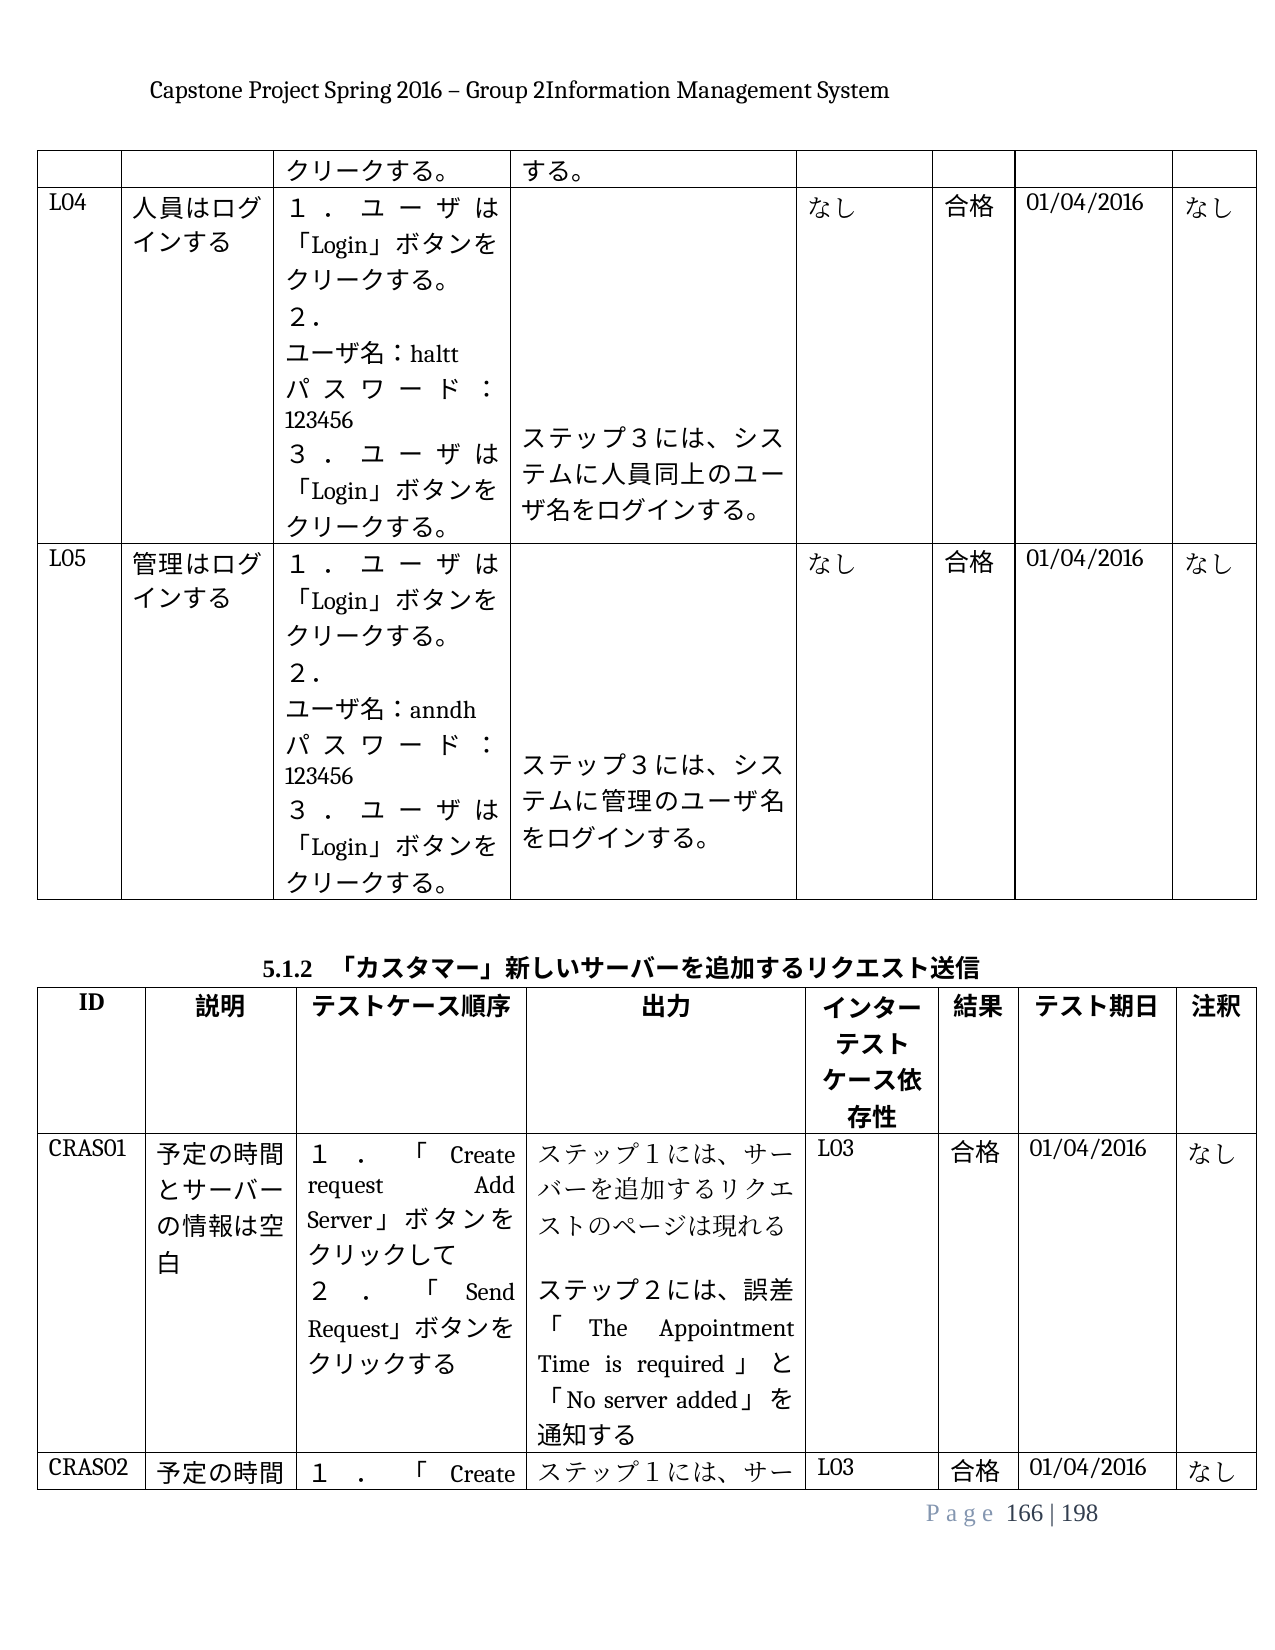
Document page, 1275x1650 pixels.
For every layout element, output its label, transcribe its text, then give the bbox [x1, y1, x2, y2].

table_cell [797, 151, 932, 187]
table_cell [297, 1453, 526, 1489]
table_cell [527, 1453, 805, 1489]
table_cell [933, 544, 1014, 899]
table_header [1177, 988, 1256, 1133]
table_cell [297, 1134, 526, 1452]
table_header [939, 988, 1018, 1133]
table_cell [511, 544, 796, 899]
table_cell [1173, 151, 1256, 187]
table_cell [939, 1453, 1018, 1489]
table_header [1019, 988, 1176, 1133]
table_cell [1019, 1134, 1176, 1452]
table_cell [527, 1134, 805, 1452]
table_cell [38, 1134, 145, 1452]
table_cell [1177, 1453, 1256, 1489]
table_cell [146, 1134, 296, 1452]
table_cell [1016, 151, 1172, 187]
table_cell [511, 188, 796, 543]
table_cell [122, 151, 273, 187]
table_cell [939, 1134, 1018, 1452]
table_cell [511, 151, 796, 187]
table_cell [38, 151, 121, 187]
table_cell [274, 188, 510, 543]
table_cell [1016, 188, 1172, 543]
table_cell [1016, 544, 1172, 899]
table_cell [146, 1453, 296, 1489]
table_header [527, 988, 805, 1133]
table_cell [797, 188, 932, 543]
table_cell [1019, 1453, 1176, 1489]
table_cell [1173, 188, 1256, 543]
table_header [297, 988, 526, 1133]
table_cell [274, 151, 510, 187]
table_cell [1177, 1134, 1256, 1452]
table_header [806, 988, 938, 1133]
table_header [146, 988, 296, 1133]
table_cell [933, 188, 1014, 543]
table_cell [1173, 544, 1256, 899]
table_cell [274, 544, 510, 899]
subtitle 「カスタマー」新しいサーバーを追加するリクエスト送信 [262, 948, 1125, 984]
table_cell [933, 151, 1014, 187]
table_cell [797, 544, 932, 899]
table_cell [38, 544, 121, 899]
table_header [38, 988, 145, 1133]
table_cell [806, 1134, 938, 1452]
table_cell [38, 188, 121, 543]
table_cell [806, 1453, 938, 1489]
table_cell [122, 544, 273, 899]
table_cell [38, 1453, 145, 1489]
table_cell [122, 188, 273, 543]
